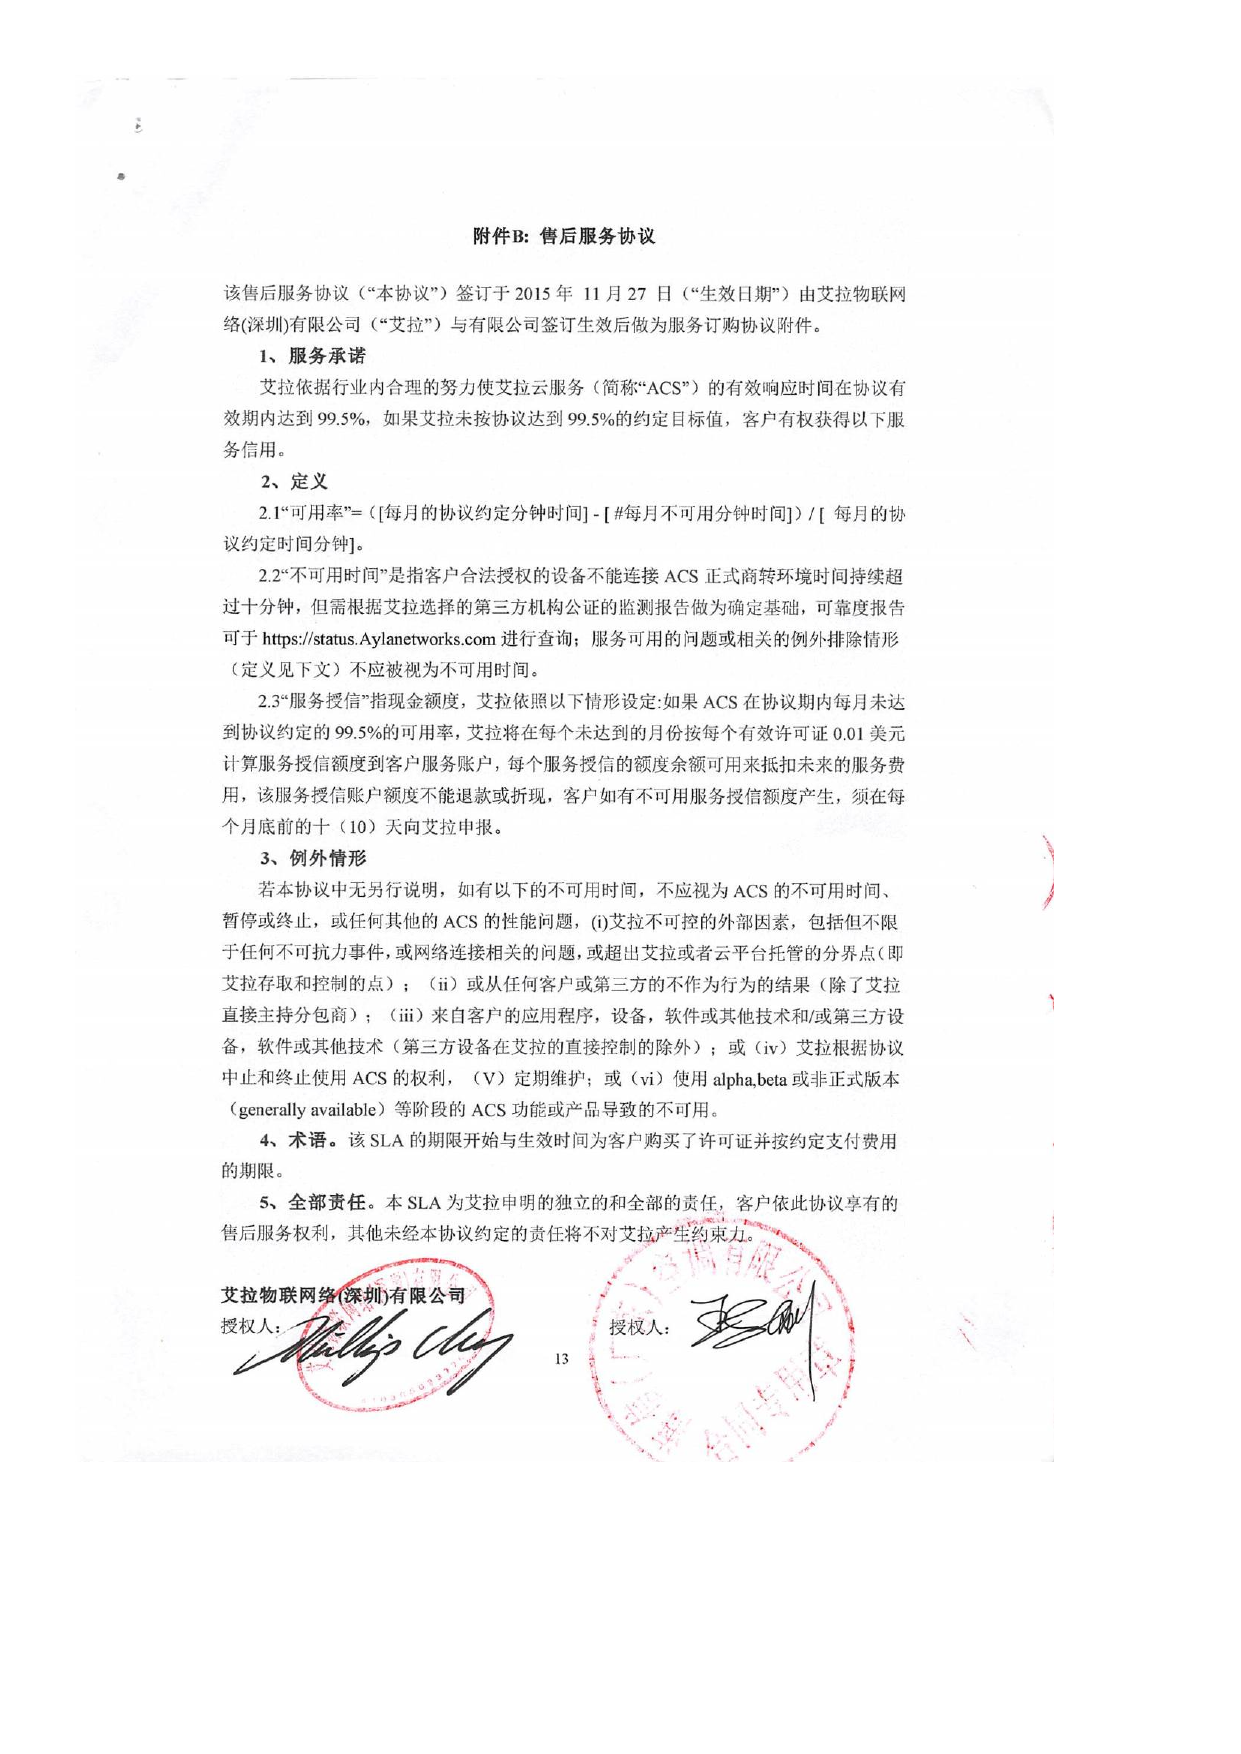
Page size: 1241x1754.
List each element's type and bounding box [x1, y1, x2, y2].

picture [75, 75, 1054, 1462]
